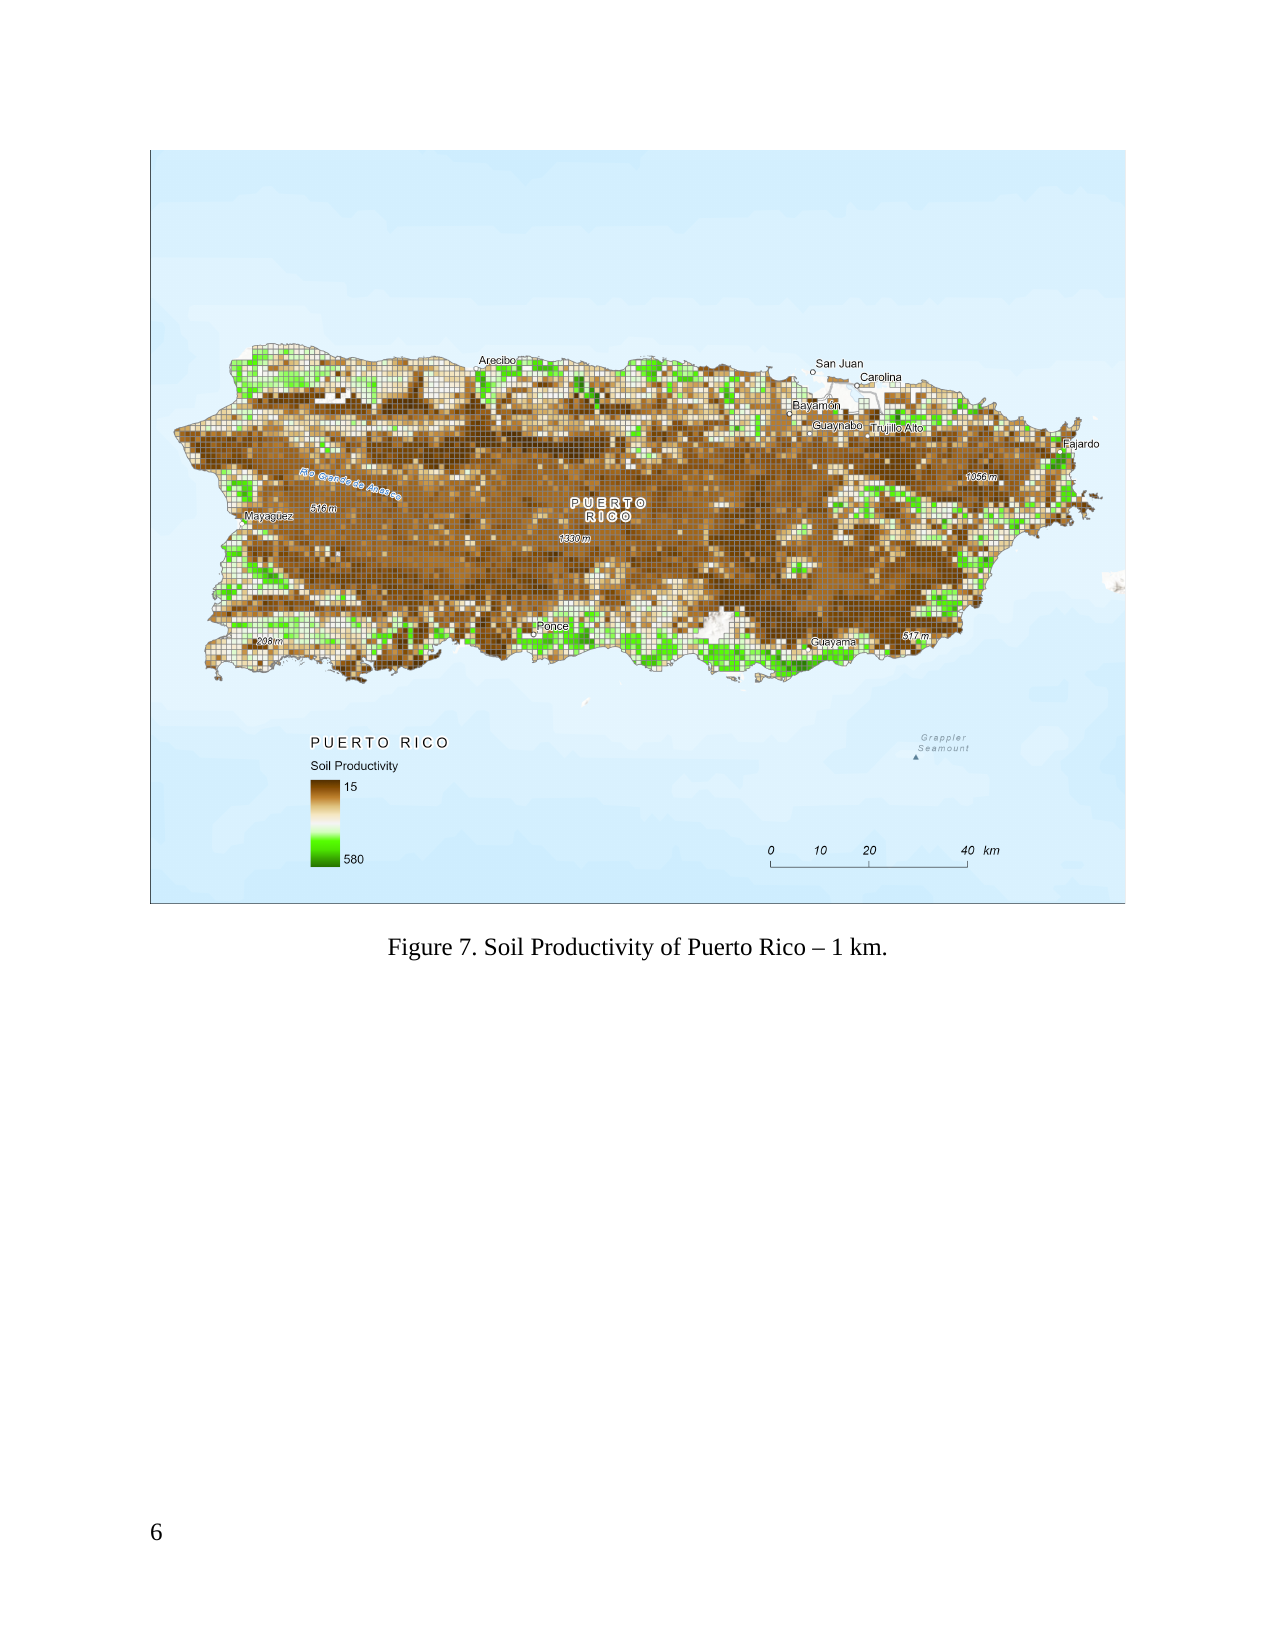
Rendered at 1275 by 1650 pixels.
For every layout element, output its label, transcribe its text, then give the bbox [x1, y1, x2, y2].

text Figure 7. Soil Productivity of Puerto Rico – 1 km. [150, 932, 1125, 961]
picture [150, 150, 1125, 904]
